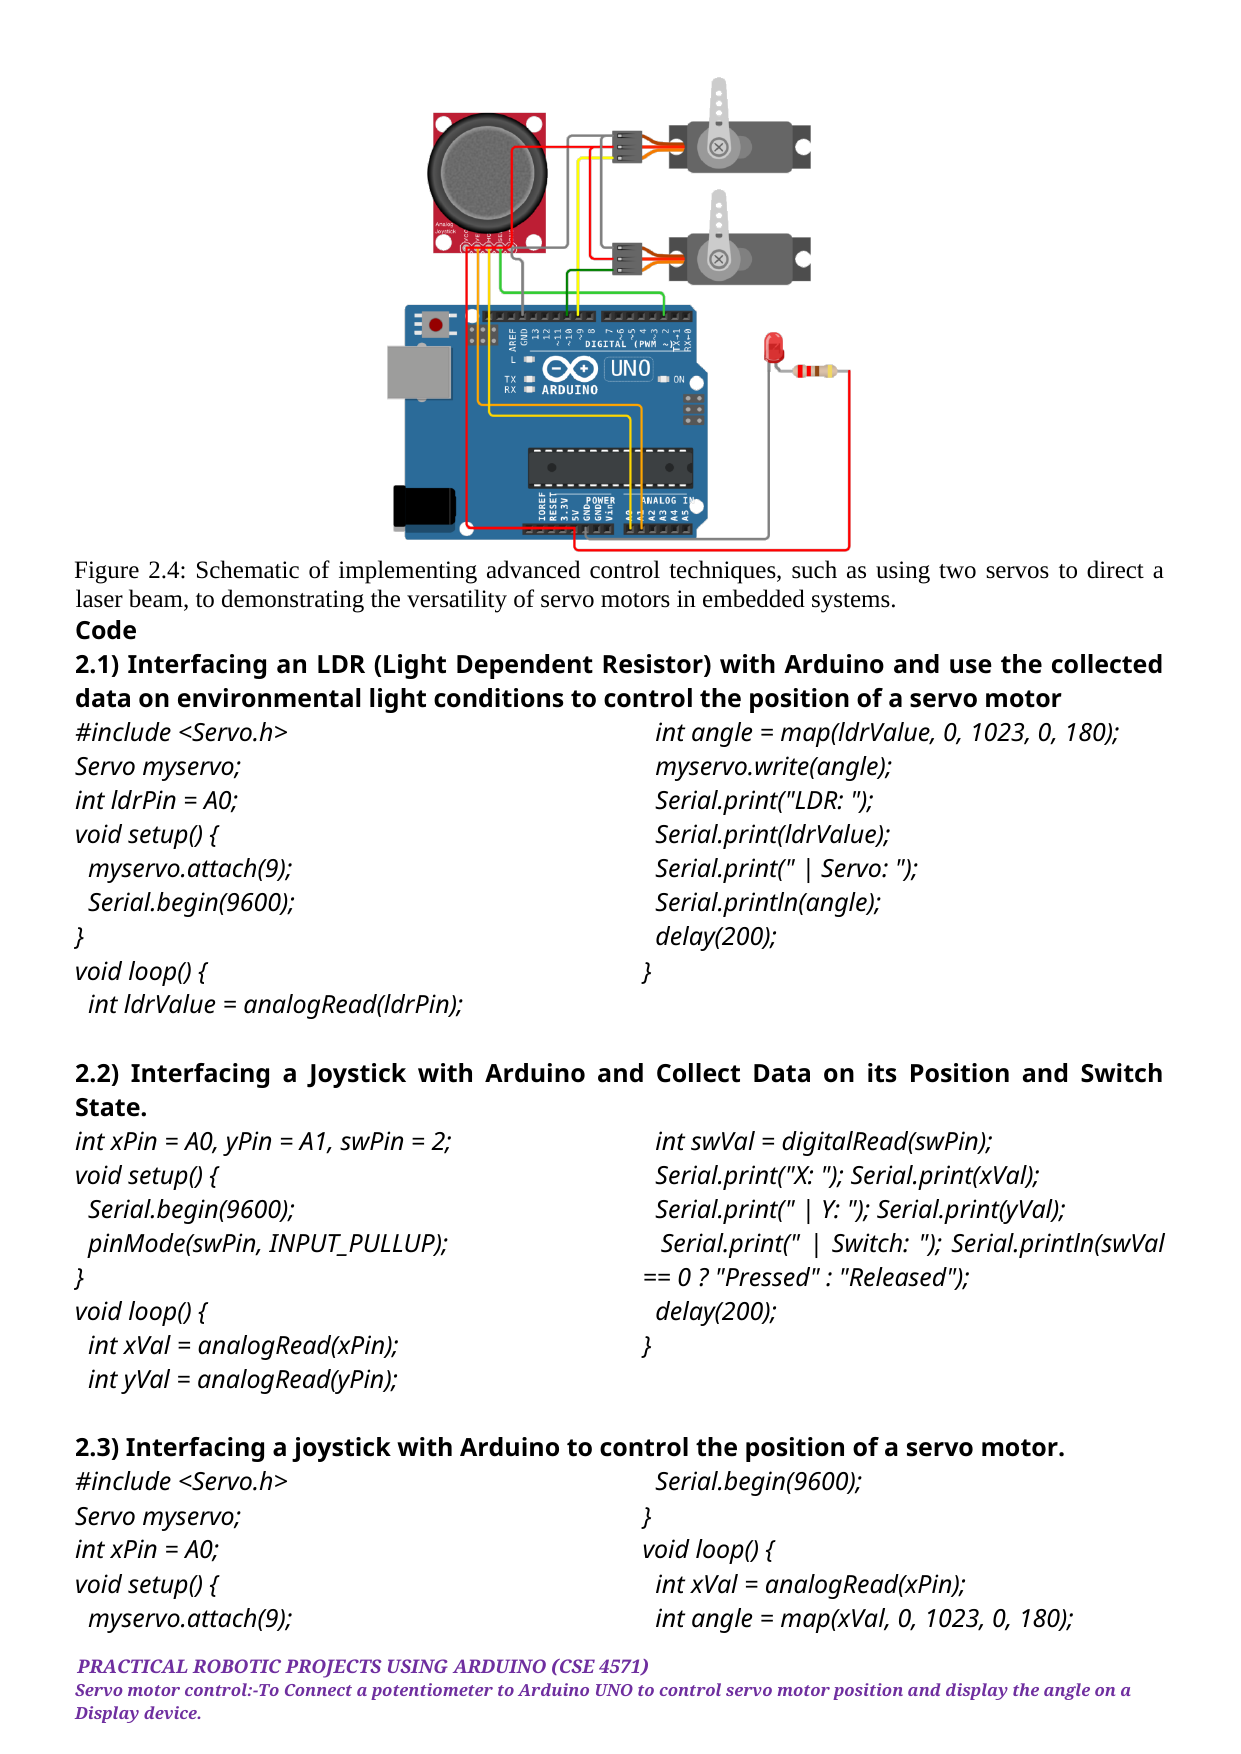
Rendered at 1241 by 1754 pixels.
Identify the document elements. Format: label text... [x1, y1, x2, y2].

text void setup() { [75, 1157, 598, 1192]
list Figure 2.4: Schematic of implementing advanced control techniques, such as using two servos to direct a laser beam, to demonstrating the versatility of servo motors in embedded systems. [74, 555, 1165, 612]
text void loop() { [75, 1294, 598, 1328]
text #include <Servo.h> [75, 715, 598, 749]
text void setup() { [75, 817, 598, 851]
text delay(200); [642, 919, 1165, 953]
text int angle = map(xVal, 0, 1023, 0, 180); [642, 1600, 1165, 1634]
text int ldrValue = analogRead(ldrPin); [75, 987, 598, 1021]
text Serial.begin(9600); [75, 1192, 598, 1226]
text myservo.attach(9); [75, 1600, 598, 1634]
text myservo.write(angle); [642, 749, 1165, 783]
text int xVal = analogRead(xPin); [642, 1566, 1165, 1600]
text void loop() { [642, 1532, 1165, 1566]
text int xPin = A0; [75, 1532, 598, 1566]
text Serial.print("X: "); Serial.print(xVal); [642, 1157, 1165, 1192]
text } [642, 953, 1165, 987]
text } [75, 1260, 598, 1294]
text } [75, 919, 598, 953]
text myservo.attach(9); [75, 851, 598, 885]
text void loop() { [75, 953, 598, 987]
text Serial.print("LDR: "); [642, 783, 1165, 817]
text Serial.print(" | Y: "); Serial.print(yVal); [642, 1192, 1165, 1226]
text pinMode(swPin, INPUT_PULLUP); [75, 1226, 598, 1260]
picture [386, 75, 854, 555]
text int angle = map(ldrValue, 0, 1023, 0, 180); [642, 715, 1165, 749]
text delay(200); [642, 1294, 1165, 1328]
text 2.1) Interfacing an LDR (Light Dependent Resistor) with Arduino and use the collected data on environmental light conditions to control the position of a servo motor [75, 647, 1165, 715]
text int yVal = analogRead(yPin); [75, 1362, 598, 1396]
text int xVal = analogRead(xPin); [75, 1328, 598, 1362]
text Code [75, 612, 1165, 647]
text Serial.begin(9600); [75, 885, 598, 919]
text int swVal = digitalRead(swPin); [642, 1123, 1165, 1157]
text Serial.println(angle); [642, 885, 1165, 919]
text int ldrPin = A0; [75, 783, 598, 817]
text Serial.print(" | Switch: "); Serial.println(swVal == 0 ? "Pressed" : "Released"); [642, 1226, 1165, 1294]
text Serial.print(" | Servo: "); [642, 851, 1165, 885]
text Serial.print(ldrValue); [642, 817, 1165, 851]
text Serial.begin(9600); [642, 1464, 1165, 1498]
text } [642, 1498, 1165, 1532]
text } [642, 1328, 1165, 1362]
text Servo myservo; [75, 749, 598, 783]
text 2.2) Interfacing a Joystick with Arduino and Collect Data on its Position and Switch State. [75, 1055, 1165, 1123]
text int xPin = A0, yPin = A1, swPin = 2; [75, 1123, 598, 1157]
text #include <Servo.h> [75, 1464, 598, 1498]
text 2.3) Interfacing a joystick with Arduino to control the position of a servo motor. [75, 1430, 1165, 1464]
text Servo myservo; [75, 1498, 598, 1532]
text void setup() { [75, 1566, 598, 1600]
